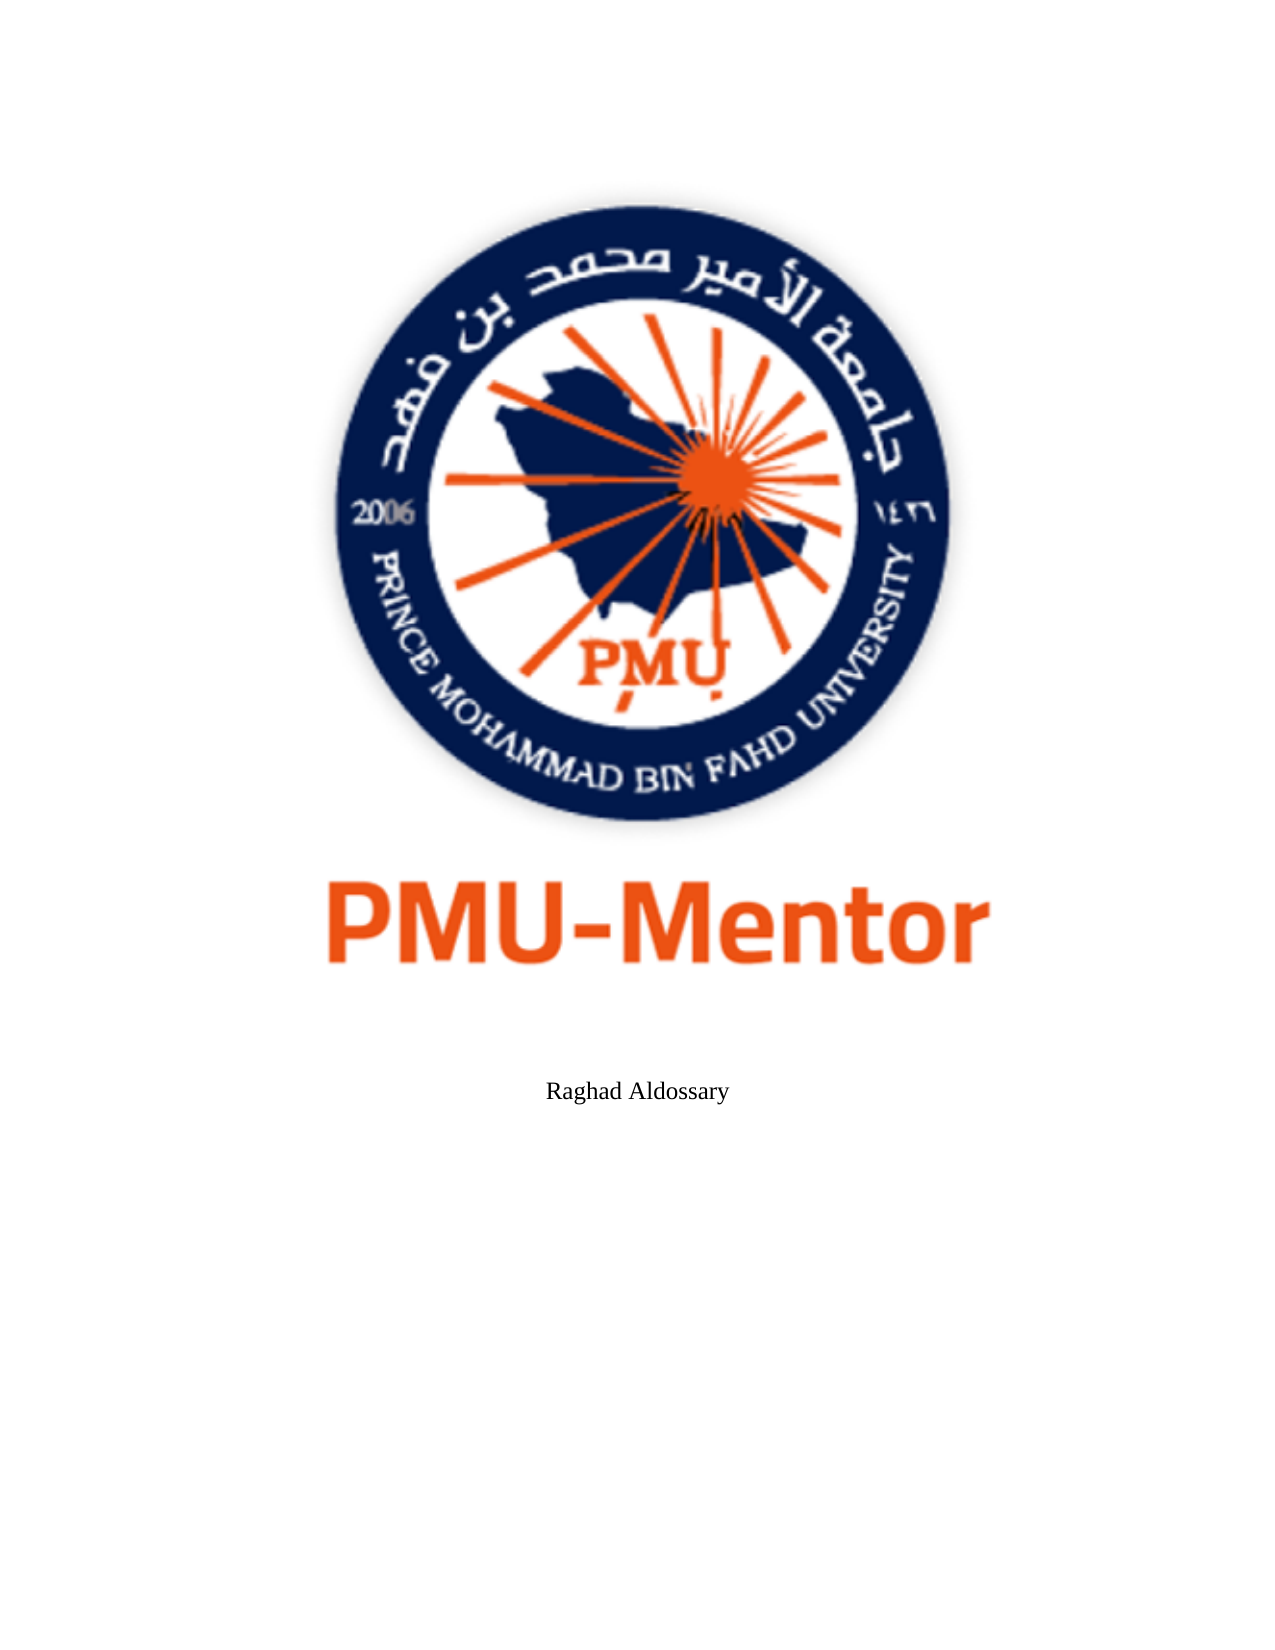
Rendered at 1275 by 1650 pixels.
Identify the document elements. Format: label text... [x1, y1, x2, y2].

text Raghad Aldossary [112, 1076, 1162, 1104]
picture [249, 150, 1026, 1002]
